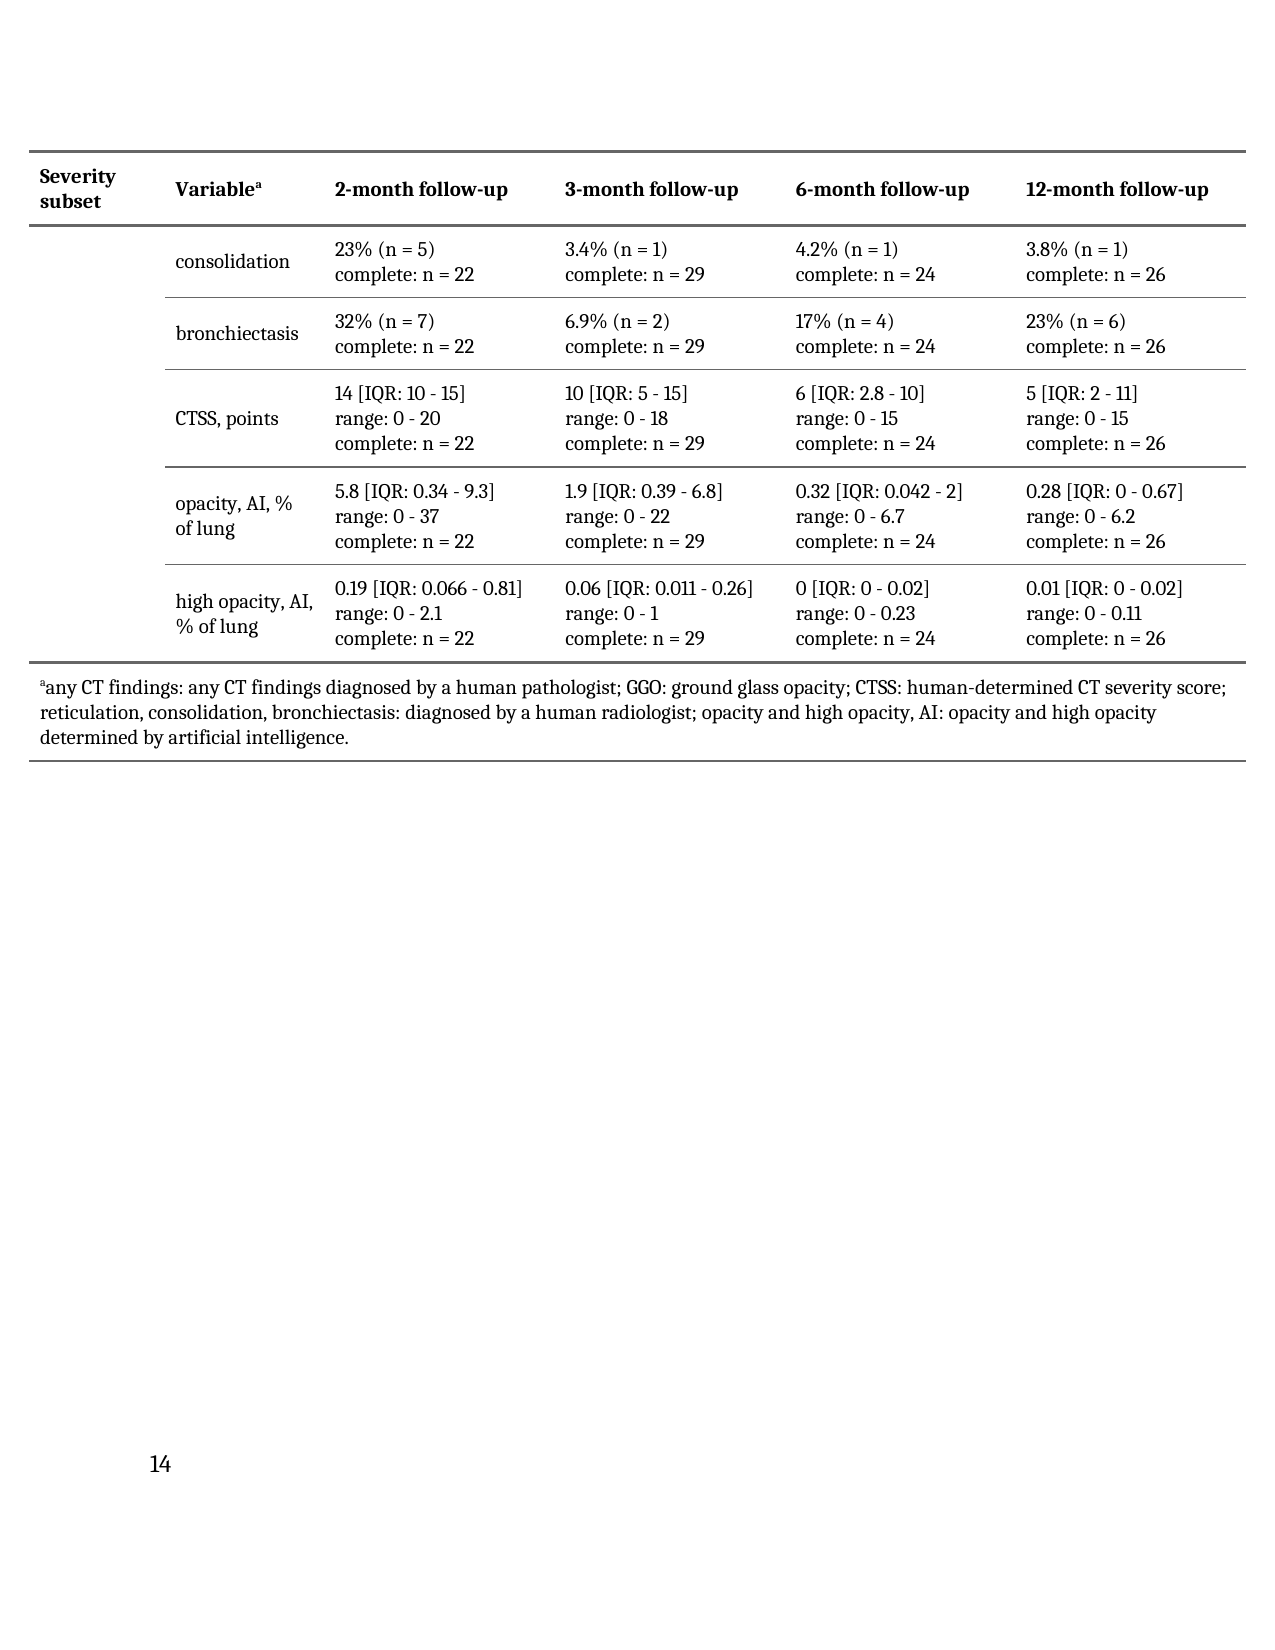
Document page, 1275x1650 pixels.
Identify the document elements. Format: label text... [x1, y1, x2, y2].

table_cell 5.8 [IQR: 0.34 - 9.3] range: 0 - 37 complete: n = 22 [324, 468, 555, 563]
table_cell consolidation [165, 227, 324, 296]
table_header Severity subset [29, 153, 165, 224]
table_header 12-month follow-up [1016, 153, 1246, 224]
table_cell 0.19 [IQR: 0.066 - 0.81] range: 0 - 2.1 complete: n = 22 [324, 565, 555, 661]
table_cell bronchiectasis [165, 298, 324, 369]
table_cell 0.01 [IQR: 0 - 0.02] range: 0 - 0.11 complete: n = 26 [1016, 565, 1246, 661]
table_cell 0 [IQR: 0 - 0.02] range: 0 - 0.23 complete: n = 24 [785, 565, 1016, 661]
table_cell 6.9% (n = 2) complete: n = 29 [555, 298, 785, 369]
table_cell 3.8% (n = 1) complete: n = 26 [1016, 227, 1246, 296]
table_cell 3.4% (n = 1) complete: n = 29 [555, 227, 785, 296]
table_cell 6 [IQR: 2.8 - 10] range: 0 - 15 complete: n = 24 [785, 370, 1016, 466]
table_cell 0.06 [IQR: 0.011 - 0.26] range: 0 - 1 complete: n = 29 [555, 565, 785, 661]
table_header 2-month follow-up [324, 153, 555, 224]
table_cell 17% (n = 4) complete: n = 24 [785, 298, 1016, 369]
table_header Variablea [165, 153, 324, 224]
table_cell 1.9 [IQR: 0.39 - 6.8] range: 0 - 22 complete: n = 29 [555, 468, 785, 563]
table_cell aany CT findings: any CT findings diagnosed by a human pathologist; GGO: ground glass opacity; CTSS: human-determined CT severity score; reticulation, consolidation, bronchiectasis: diagnosed by a human radiologist; opacity and high opacity, AI: opacity and high opacity determined by artificial intelligence. [29, 664, 1246, 760]
table_header 3-month follow-up [555, 153, 785, 224]
table_cell 14 [IQR: 10 - 15] range: 0 - 20 complete: n = 22 [324, 370, 555, 466]
table_cell 23% (n = 5) complete: n = 22 [324, 227, 555, 296]
table_header 6-month follow-up [785, 153, 1016, 224]
table_cell 10 [IQR: 5 - 15] range: 0 - 18 complete: n = 29 [555, 370, 785, 466]
table_cell 23% (n = 6) complete: n = 26 [1016, 298, 1246, 369]
table_cell 4.2% (n = 1) complete: n = 24 [785, 227, 1016, 296]
table_cell high opacity, AI, % of lung [165, 565, 324, 661]
table_cell 0.32 [IQR: 0.042 - 2] range: 0 - 6.7 complete: n = 24 [785, 468, 1016, 563]
table_cell 0.28 [IQR: 0 - 0.67] range: 0 - 6.2 complete: n = 26 [1016, 468, 1246, 563]
table_cell opacity, AI, % of lung [165, 468, 324, 563]
table_cell CTSS, points [165, 370, 324, 466]
table_cell 5 [IQR: 2 - 11] range: 0 - 15 complete: n = 26 [1016, 370, 1246, 466]
table_cell 32% (n = 7) complete: n = 22 [324, 298, 555, 369]
